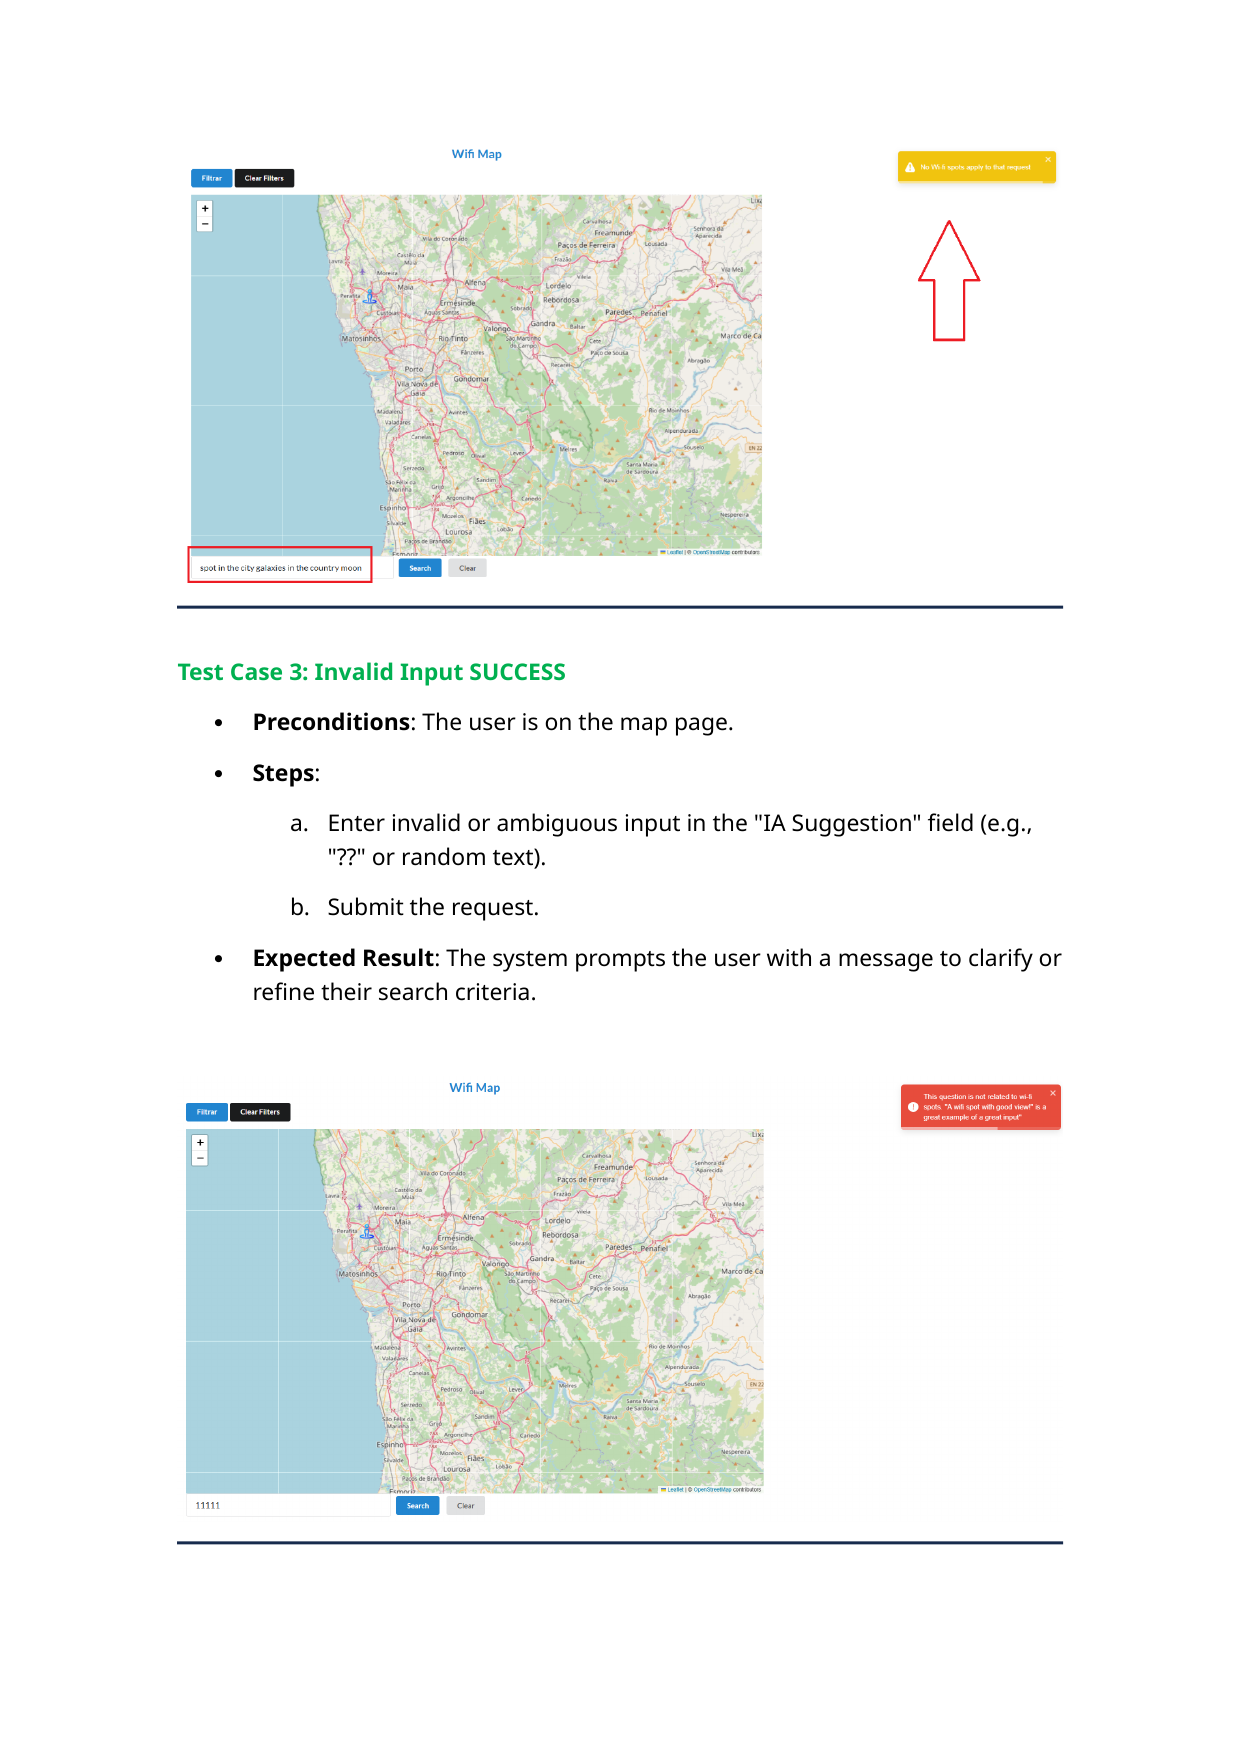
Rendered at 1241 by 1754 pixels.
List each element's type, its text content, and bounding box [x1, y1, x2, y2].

list Expected Result: The system prompts the user with a message to clarify or refine their search criteria. [215, 942, 1063, 1007]
text Test Case 3: Invalid Input SUCCESS [177, 656, 1063, 687]
list Steps: [215, 757, 1063, 788]
list Submit the request. [290, 891, 1063, 923]
list Preconditions: The user is on the map page. [215, 706, 1063, 738]
list Enter invalid or ambiguous input in the "IA Suggestion" field (e.g., "??" or random text). [290, 807, 1063, 872]
picture [177, 1076, 1063, 1522]
picture [177, 147, 1063, 587]
